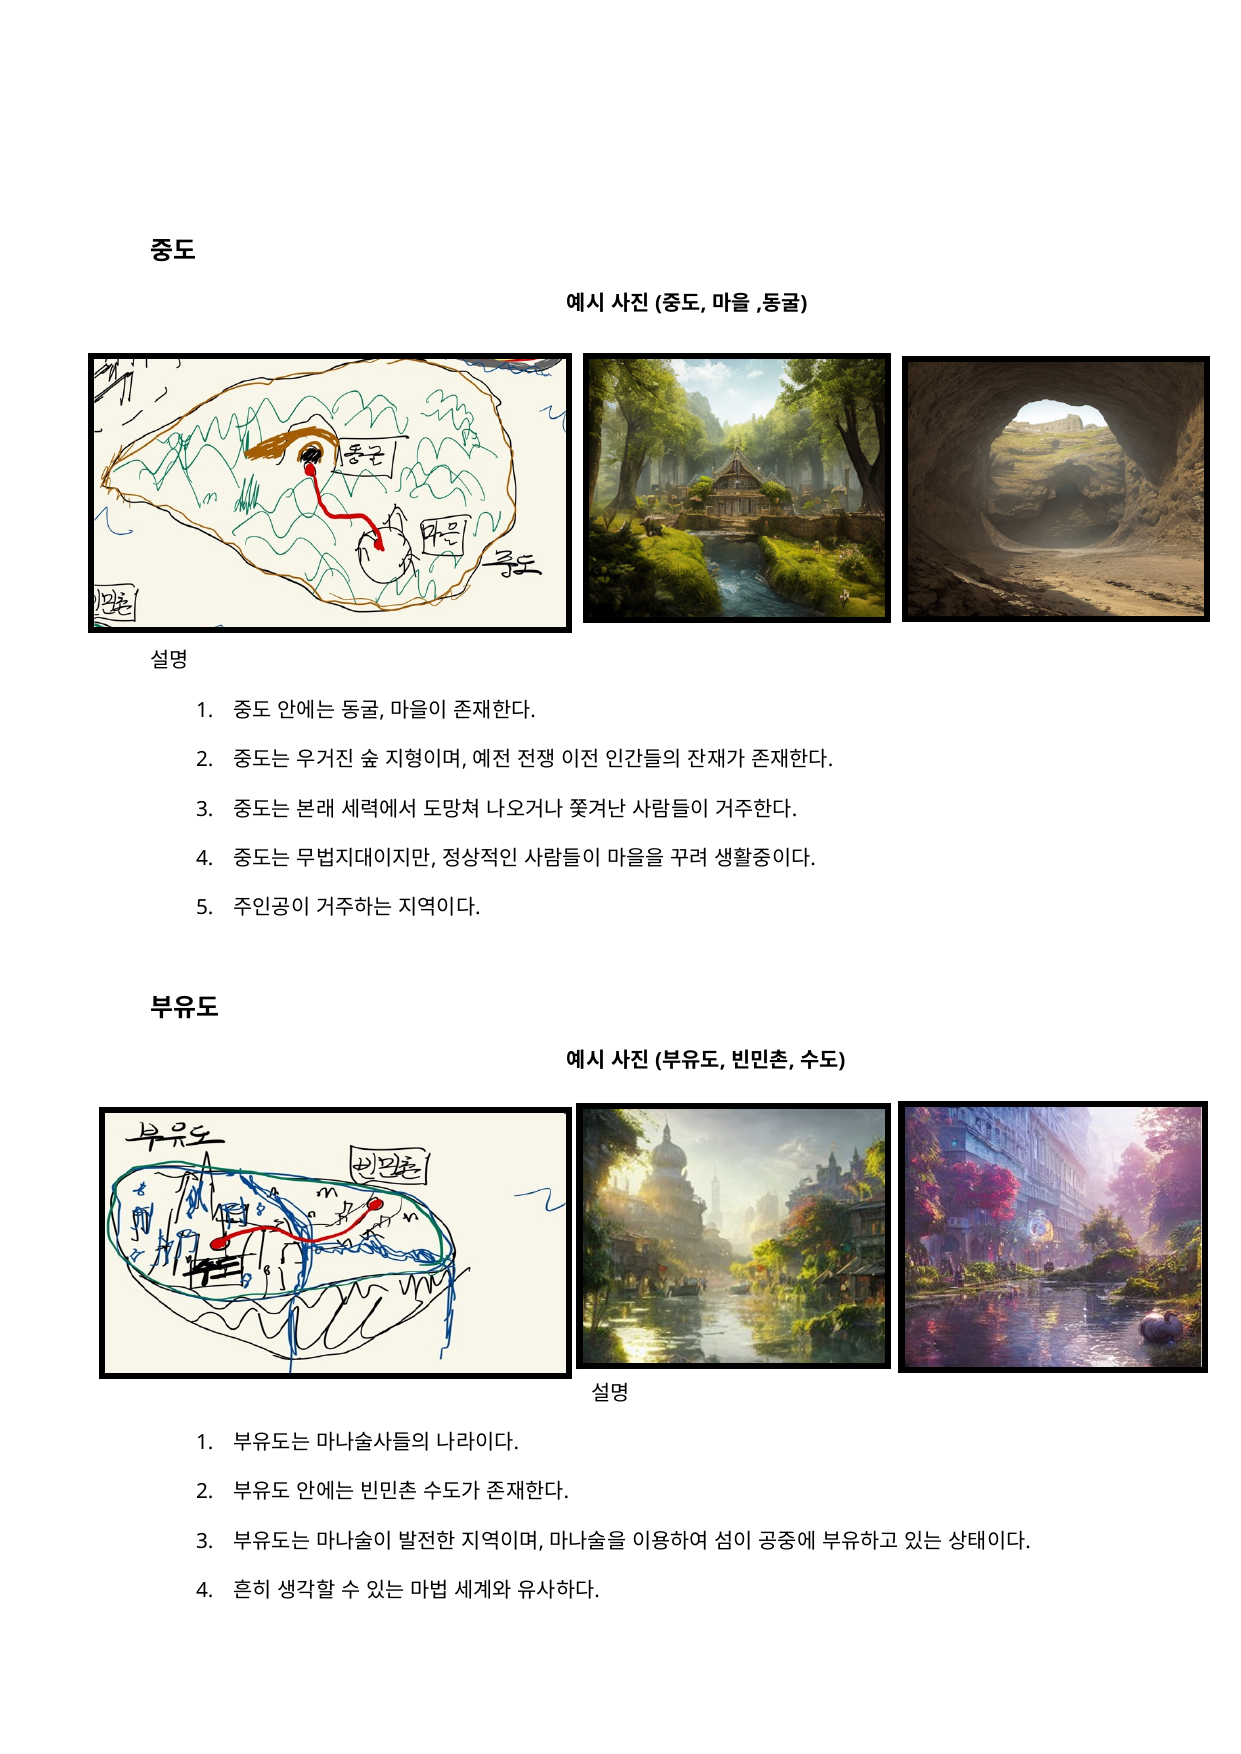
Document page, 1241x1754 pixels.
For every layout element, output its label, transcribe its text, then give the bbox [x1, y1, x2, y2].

text 예시 사진 (부유도, 빈민촌, 수도) [150, 1043, 1090, 1073]
text 예시 사진 (중도, 마을 ,동굴) [150, 286, 1090, 317]
picture [589, 359, 885, 617]
list 부유도는 마나술사들의 나라이다. [196, 1425, 1090, 1456]
list 중도는 우거진 숲 지형이며, 예전 전쟁 이전 인간들의 잔재가 존재한다. [196, 742, 1090, 773]
picture [908, 362, 1204, 616]
list 중도 안에는 동굴, 마을이 존재한다. [196, 693, 1090, 723]
list 중도는 본래 세력에서 도망쳐 나오거나 쫓겨난 사람들이 거주한다. [196, 792, 1090, 822]
list 부유도 안에는 빈민촌 수도가 존재한다. [196, 1475, 1090, 1505]
list 부유도는 마나술이 발전한 지역이며, 마나술을 이용하여 섬이 공중에 부유하고 있는 상태이다. [196, 1524, 1090, 1554]
picture [583, 1109, 885, 1363]
list 중도는 무법지대이지만, 정상적인 사람들이 마을을 꾸려 생활중이다. [196, 841, 1090, 871]
list 흔히 생각할 수 있는 마법 세계와 유사하다. [196, 1573, 1090, 1604]
text 부유도 [150, 987, 1090, 1023]
list 주인공이 거주하는 지역이다. [196, 891, 1090, 921]
picture [94, 359, 566, 627]
text 설명 [150, 1376, 1090, 1406]
picture [905, 1107, 1202, 1367]
text 중도 [150, 231, 1090, 267]
picture [105, 1113, 566, 1373]
